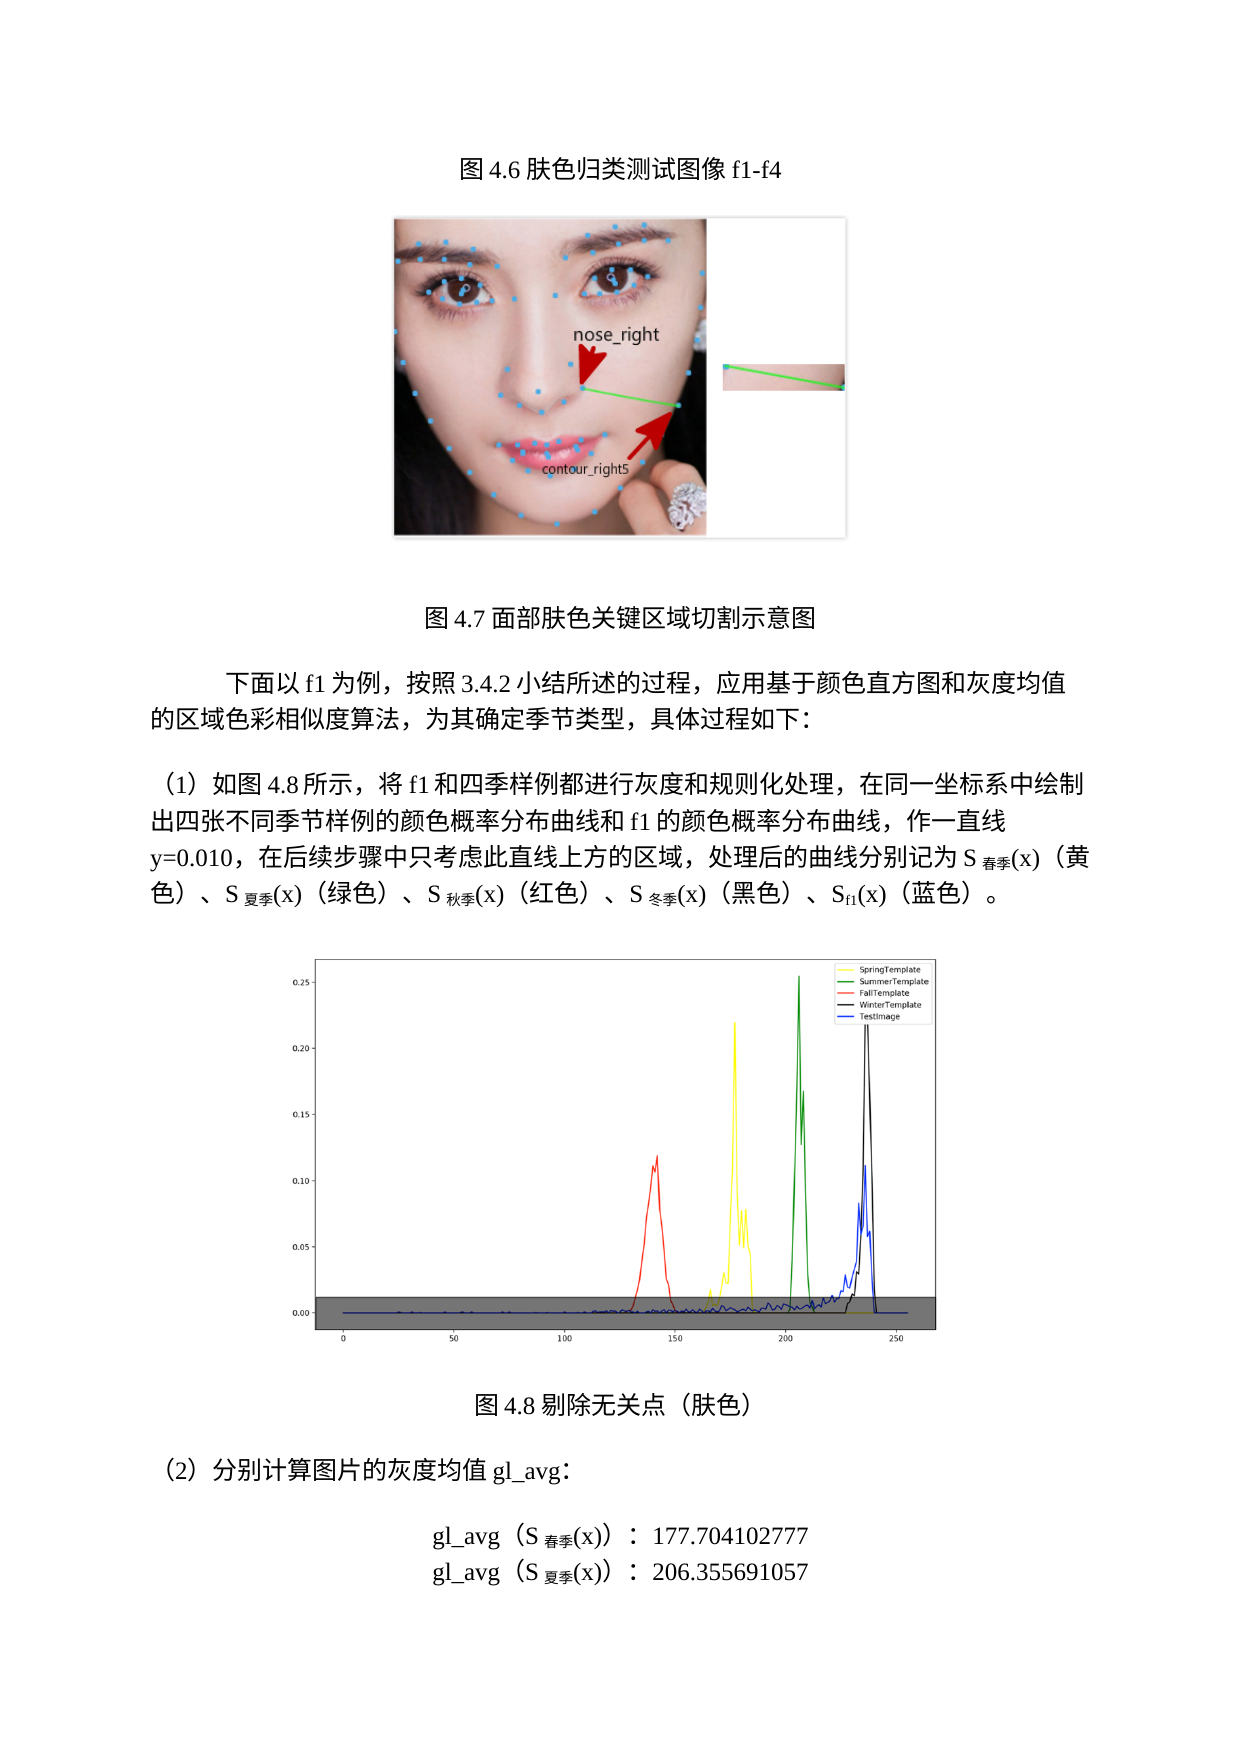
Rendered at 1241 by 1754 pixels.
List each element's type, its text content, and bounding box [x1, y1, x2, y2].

text 图4.8 剔除无关点（肤色） [150, 1386, 1090, 1422]
text 图4.6 肤色归类测试图像f1-f4 [150, 150, 1090, 186]
text gl_avg（S春季(x)）：177.704102777 [150, 1516, 1090, 1552]
picture [274, 938, 966, 1357]
text （2）分别计算图片的灰度均值gl_avg： [150, 1451, 1090, 1487]
text 图4.7 面部肤色关键区域切割示意图 [150, 599, 1090, 635]
picture [390, 215, 850, 542]
text （1）如图4.8所示，将f1和四季样例都进行灰度和规则化处理，在同一坐标系中绘制出四张不同季节样例的颜色概率分布曲线和f1的颜色概率分布曲线，作一直线y=0.010，在后续步骤中只考虑此直线上方的区域，处理后的曲线分别记为S春季(x)（黄色）、S夏季(x)（绿色）、S秋季(x)（红色）、S冬季(x)（黑色）、Sf1(x)（蓝色）。 [150, 765, 1090, 910]
text 下面以f1为例，按照3.4.2小结所述的过程，应用基于颜色直方图和灰度均值的区域色彩相似度算法，为其确定季节类型，具体过程如下： [150, 664, 1090, 736]
text gl_avg（S夏季(x)）：206.355691057 [150, 1552, 1090, 1588]
